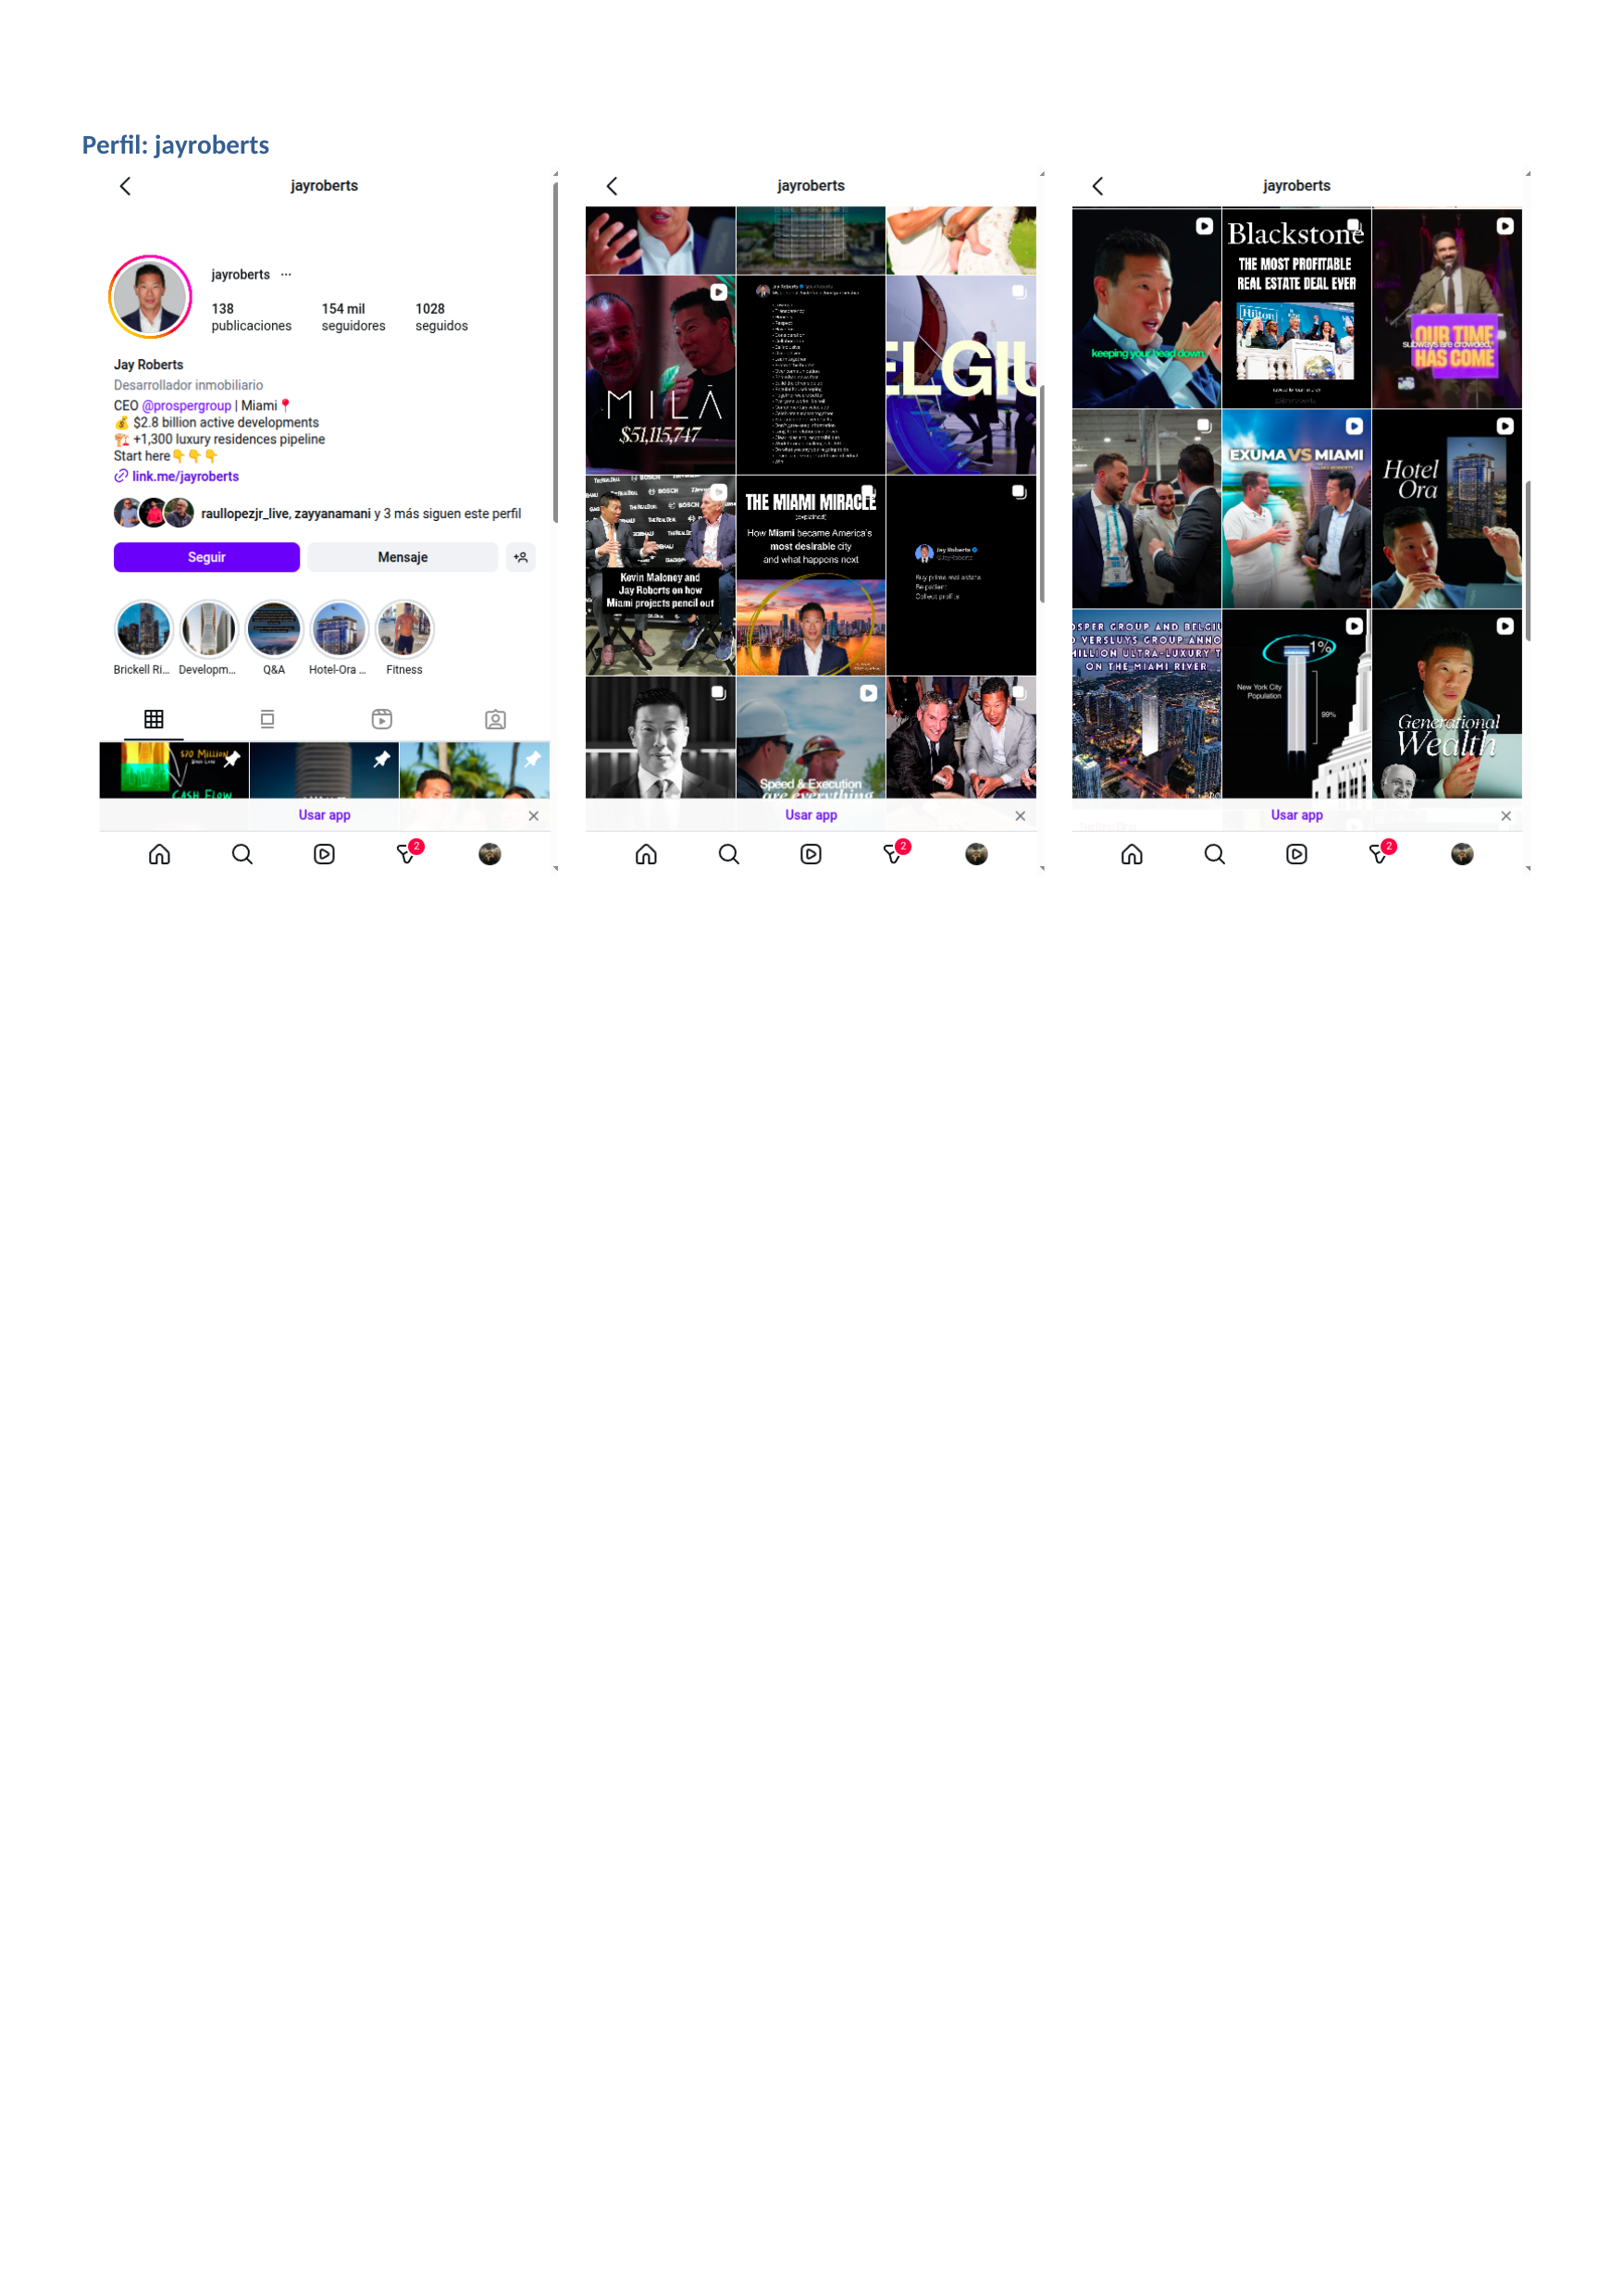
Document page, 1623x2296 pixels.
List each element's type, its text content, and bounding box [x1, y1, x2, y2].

table_header [558, 167, 1044, 900]
picture [99, 166, 558, 877]
table_header [71, 167, 558, 900]
picture [586, 166, 1045, 877]
subtitle Perfil: jayroberts [81, 128, 1541, 161]
picture [1072, 166, 1531, 877]
table_header [1045, 167, 1530, 900]
